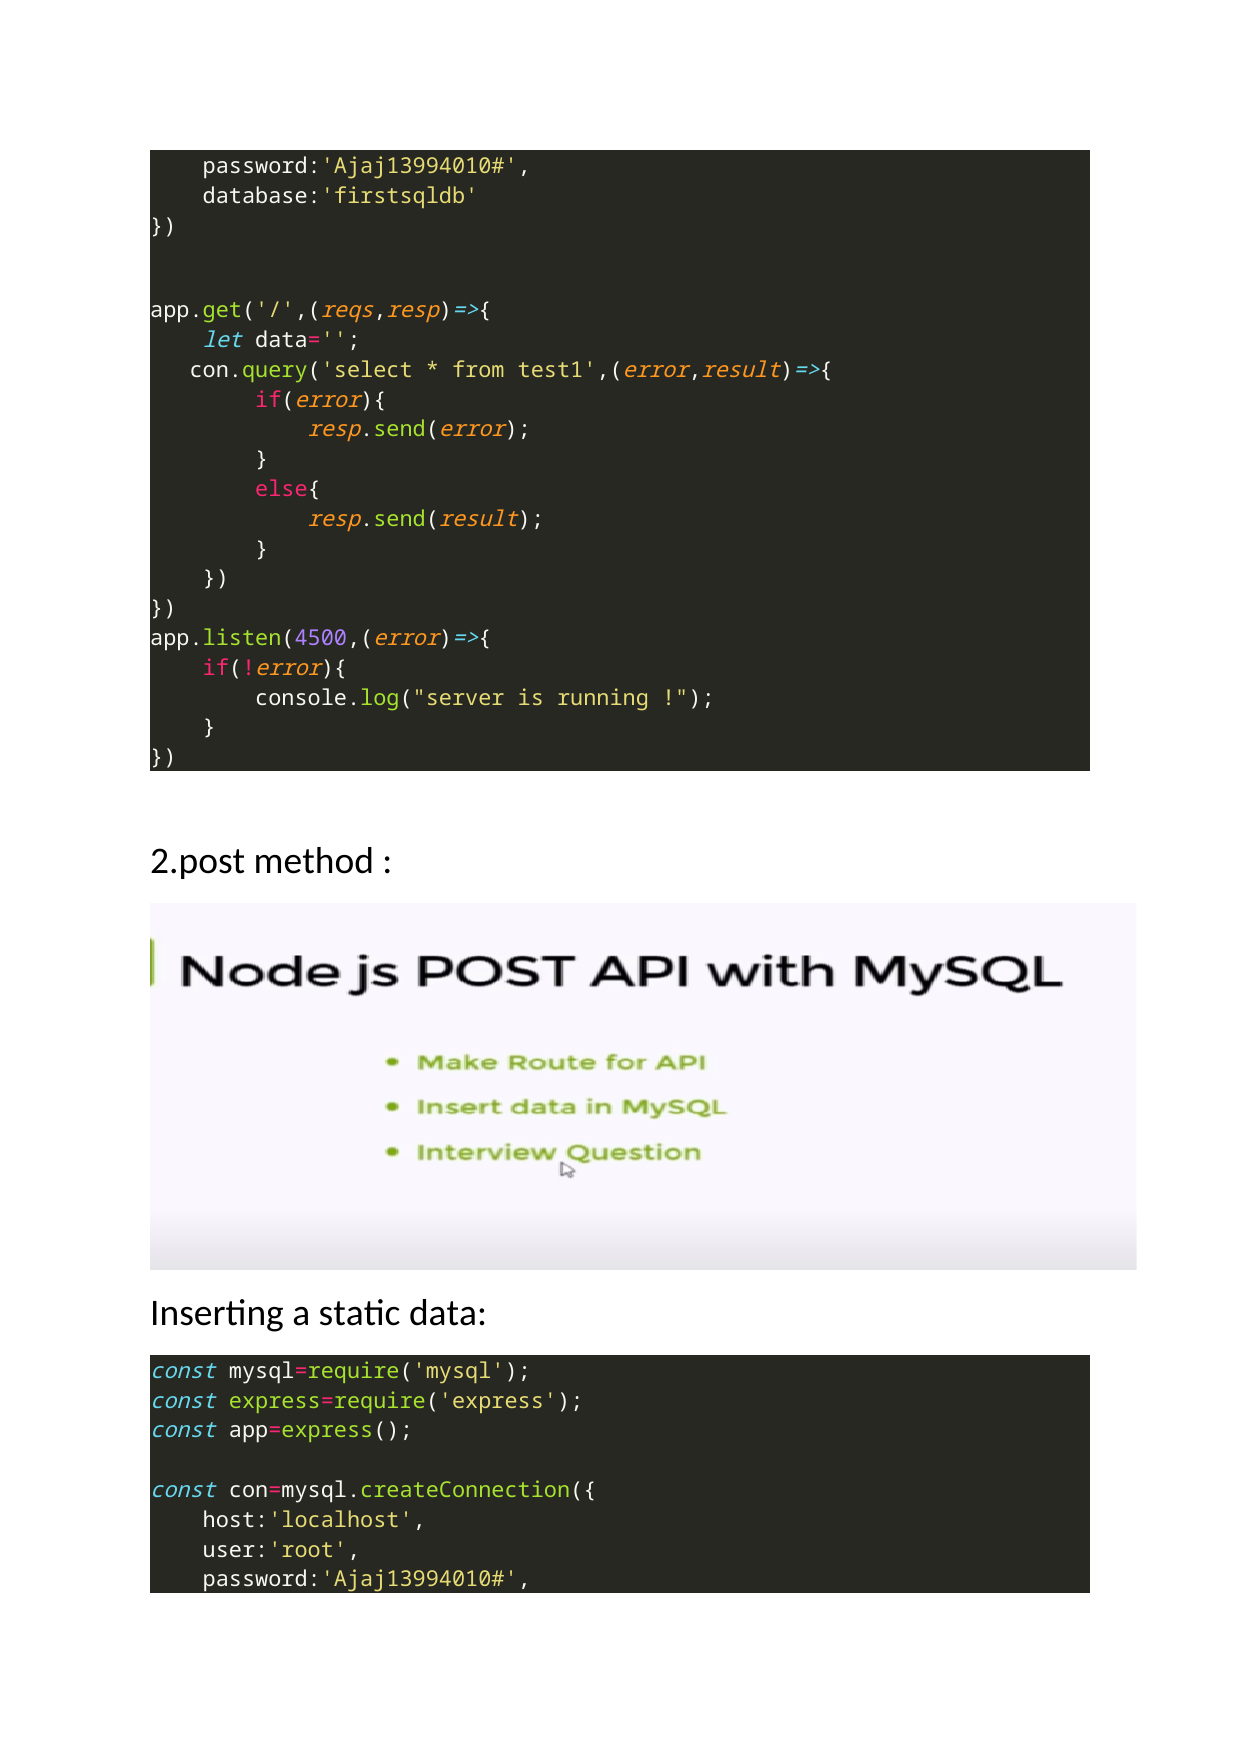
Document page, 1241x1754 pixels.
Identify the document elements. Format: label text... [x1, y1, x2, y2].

text const app=express(); [150, 1414, 1090, 1444]
text const mysql=require('mysql'); [150, 1355, 1090, 1385]
text app.get('/',(reqs,resp)=>{ [150, 294, 1090, 324]
text resp.send(error); [150, 413, 1090, 443]
picture [150, 903, 1137, 1270]
text }) [150, 741, 1090, 771]
text const express=require('express'); [150, 1385, 1090, 1414]
text let data=''; [150, 324, 1090, 354]
text } [150, 711, 1090, 741]
text } [150, 532, 1090, 562]
text const con=mysql.createConnection({ [150, 1474, 1090, 1504]
text } [150, 443, 1090, 473]
text if(!error){ [150, 652, 1090, 681]
text con.query('select * from test1',(error,result)=>{ [150, 354, 1090, 383]
text console.log("server is running !"); [150, 681, 1090, 711]
text }) [150, 592, 1090, 622]
text password:'Ajaj13994010#', [150, 1563, 1090, 1593]
text }) [150, 209, 1090, 239]
text database:'firstsqldb' [150, 180, 1090, 209]
text if(error){ [150, 383, 1090, 413]
text 2.post method : [150, 837, 1090, 883]
text app.listen(4500,(error)=>{ [150, 622, 1090, 652]
text user:'root', [150, 1534, 1090, 1563]
text host:'localhost', [150, 1504, 1090, 1534]
text password:'Ajaj13994010#', [150, 150, 1090, 180]
text resp.send(result); [150, 503, 1090, 532]
text }) [150, 562, 1090, 592]
text else{ [150, 473, 1090, 503]
text Inserting a static data: [150, 1289, 1090, 1334]
